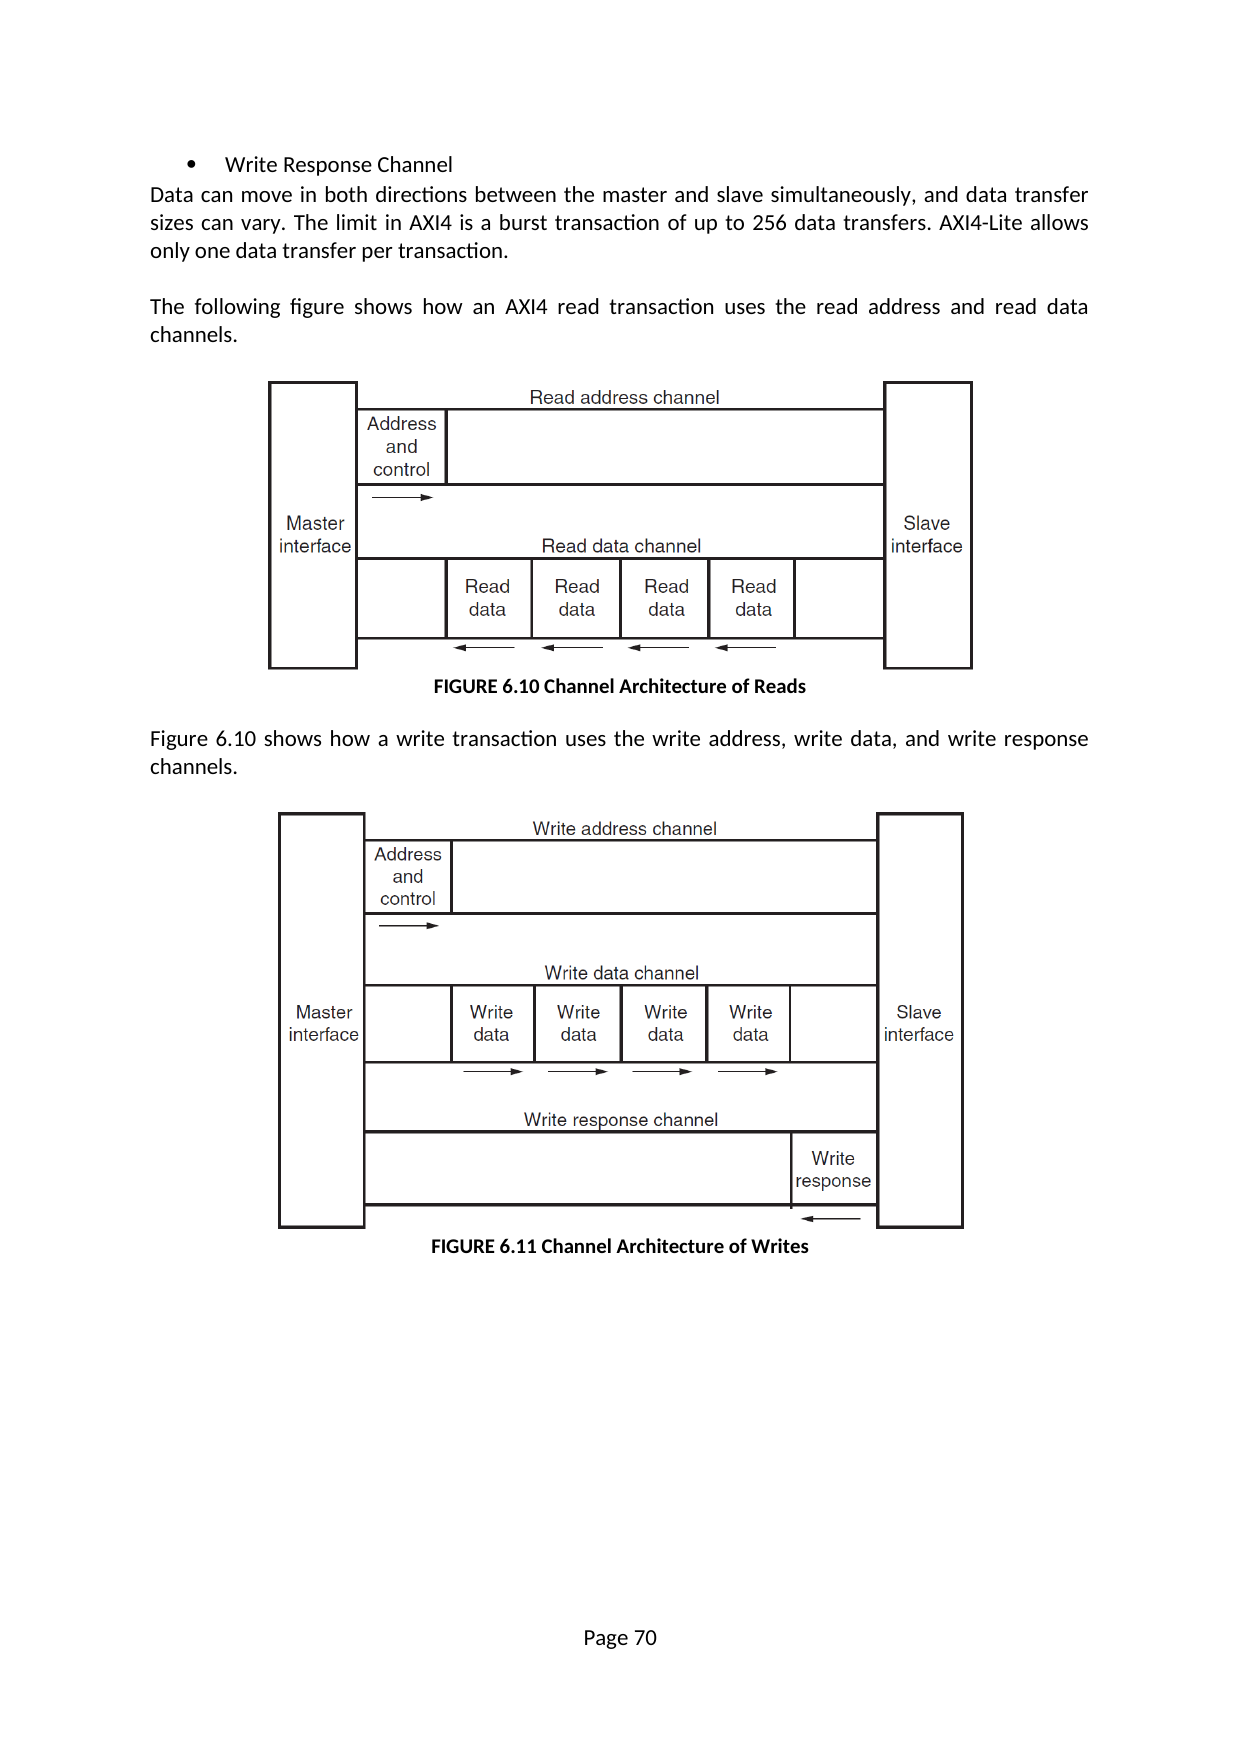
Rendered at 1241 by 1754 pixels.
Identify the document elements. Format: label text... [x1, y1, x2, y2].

text Data can move in both directions between the master and slave simultaneously, and data transfer sizes can vary. The limit in AXI4 is a burst transaction of up to 256 data transfers. AXI4-Lite allows only one data transfer per transaction. [150, 180, 1090, 264]
picture [263, 376, 978, 674]
picture [273, 808, 968, 1233]
text FIGURE 6.10 Channel Architecture of Reads [150, 673, 1090, 699]
text FIGURE 6.11 Channel Architecture of Writes [150, 1233, 1090, 1258]
text The following figure shows how an AXI4 read transaction uses the read address and read data channels. [150, 292, 1090, 348]
list Write Response Channel [187, 150, 1090, 178]
text Figure 6.10 shows how a write transaction uses the write address, write data, and write response channels. [150, 724, 1090, 780]
